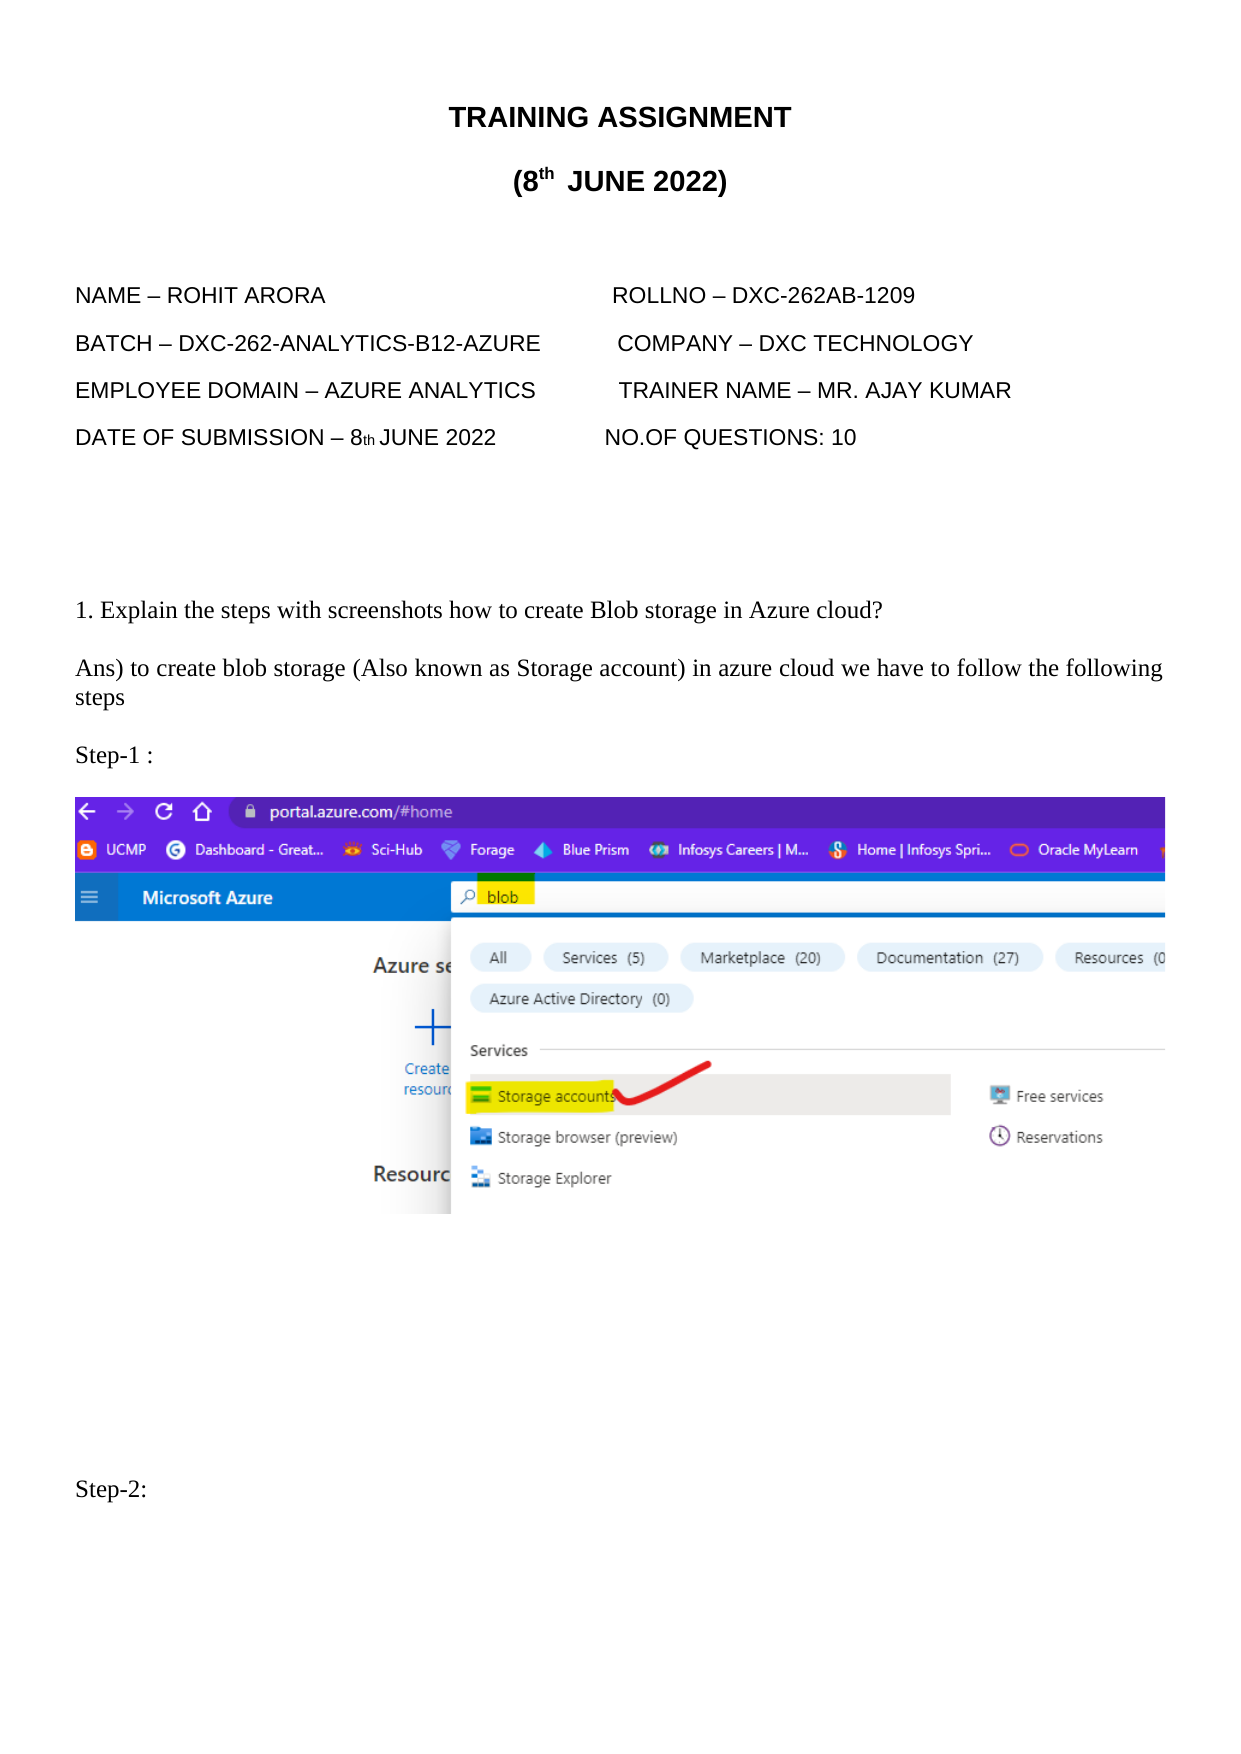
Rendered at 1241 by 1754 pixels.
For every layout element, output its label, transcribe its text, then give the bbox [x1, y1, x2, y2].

picture [75, 797, 1166, 1214]
text 1. Explain the steps with screenshots how to create Blob storage in Azure cloud? [75, 595, 1165, 624]
text TRAINING ASSIGNMENT [75, 100, 1165, 133]
text EMPLOYEE DOMAIN – AZURE ANALYTICS TRAINER NAME – MR. AJAY KUMAR [75, 377, 1165, 403]
text (8th JUNE 2022) [75, 163, 1165, 197]
text Step-1 : [75, 740, 1165, 768]
text NAME – ROHIT ARORA ROLLNO – DXC-262AB-1209 [75, 282, 1240, 309]
text Step-2: [75, 1474, 1165, 1503]
text BATCH – DXC-262-ANALYTICS-B12-AZURE COMPANY – DXC TECHNOLOGY [75, 329, 1165, 356]
text DATE OF SUBMISSION – 8th JUNE 2022 NO.OF QUESTIONS: 10 [75, 424, 1165, 450]
text Ans) to create blob storage (Also known as Storage account) in azure cloud we have to follow the following steps [75, 653, 1165, 711]
